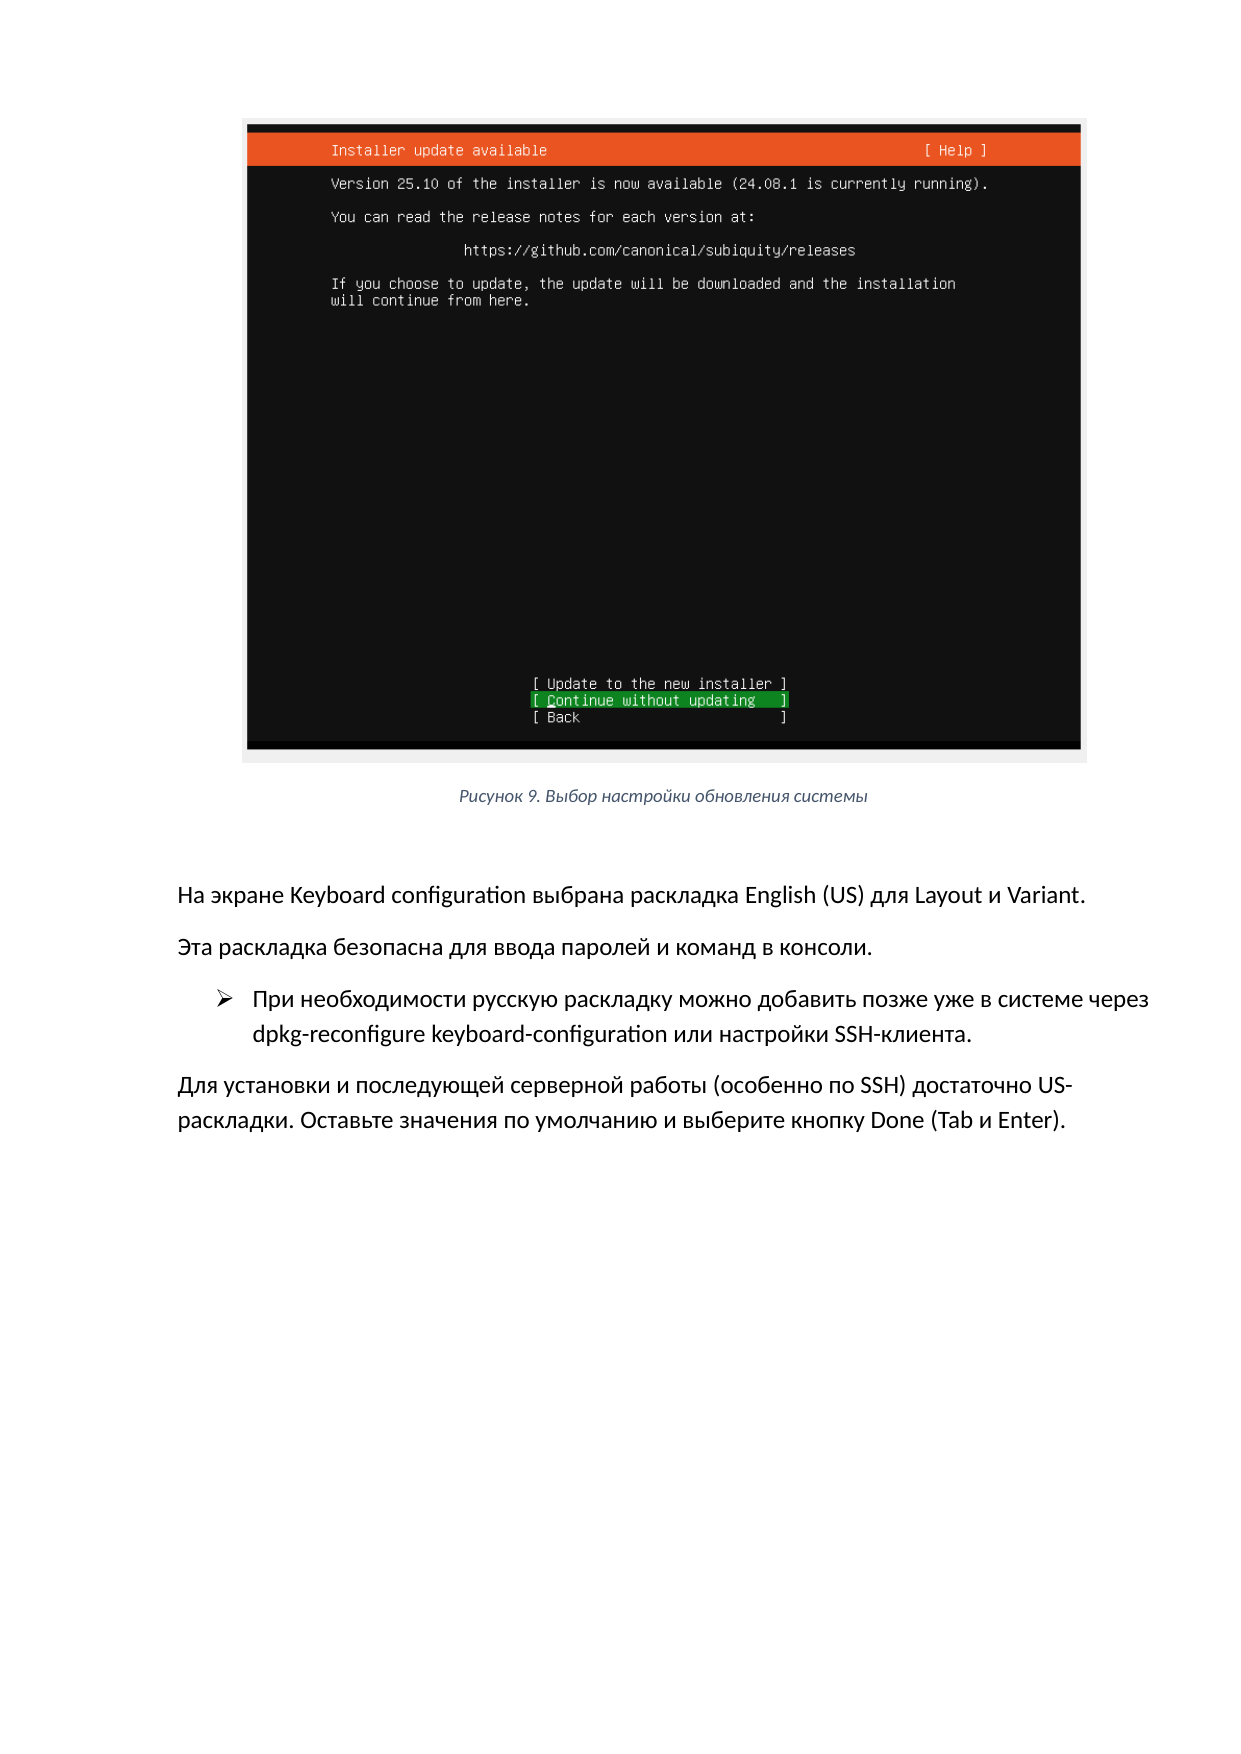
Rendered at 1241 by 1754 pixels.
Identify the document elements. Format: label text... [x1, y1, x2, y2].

list При необходимости русскую раскладку можно добавить позже уже в системе через dpkg-reconfigure keyboard-configuration или настройки SSH-клиента. [215, 983, 1152, 1048]
text Для установки и последующей серверной работы (особенно по SSH) достаточно US-раскладки. Оставьте значения по умолчанию и выберите кнопку Done (Tab и Enter). [177, 1069, 1152, 1135]
text На экране Keyboard configuration выбрана раскладка English (US) для Layout и Variant. [177, 879, 1152, 910]
picture [242, 118, 1087, 763]
text Эта раскладка безопасна для ввода паролей и команд в консоли. [177, 931, 1152, 962]
